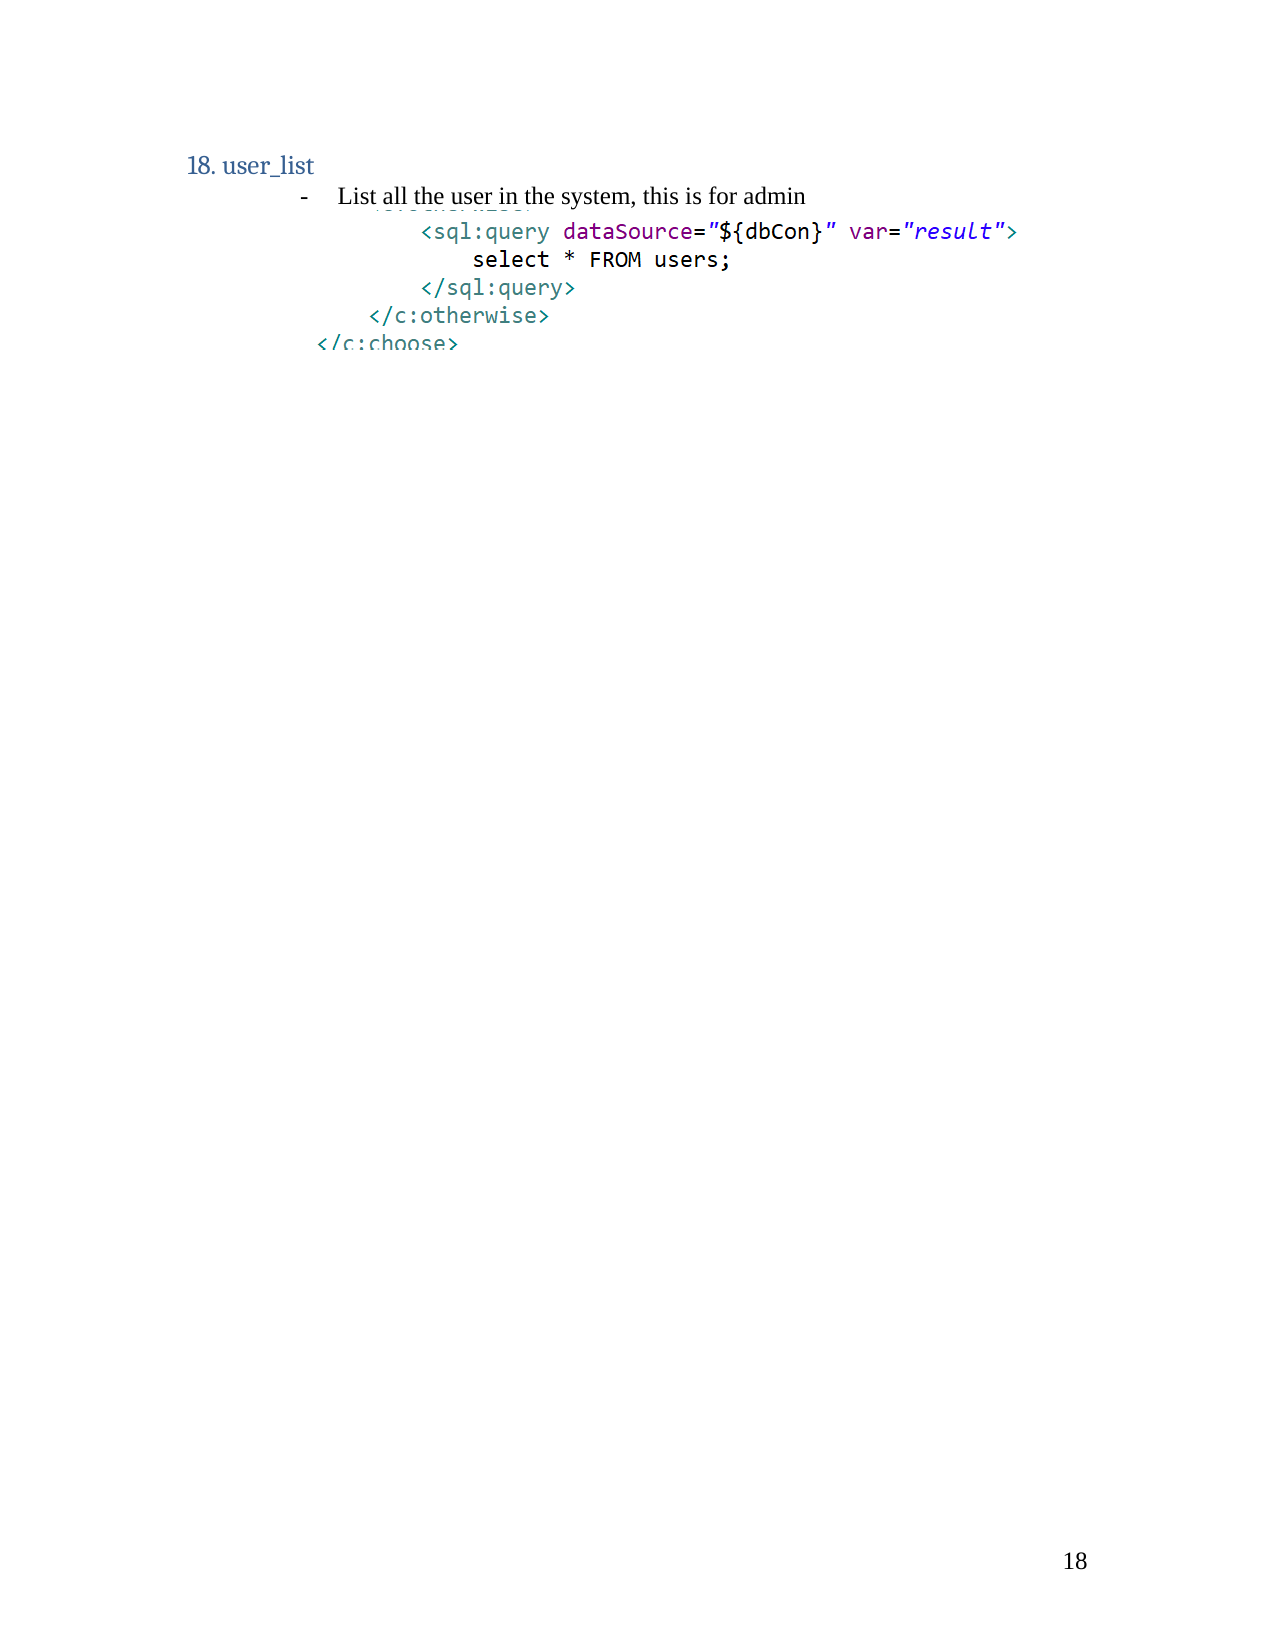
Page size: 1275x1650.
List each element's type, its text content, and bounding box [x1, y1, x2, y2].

picture [187, 210, 1088, 350]
list List all the user in the system, this is for admin [300, 181, 1087, 210]
subtitle 18. user_list [187, 150, 1087, 181]
